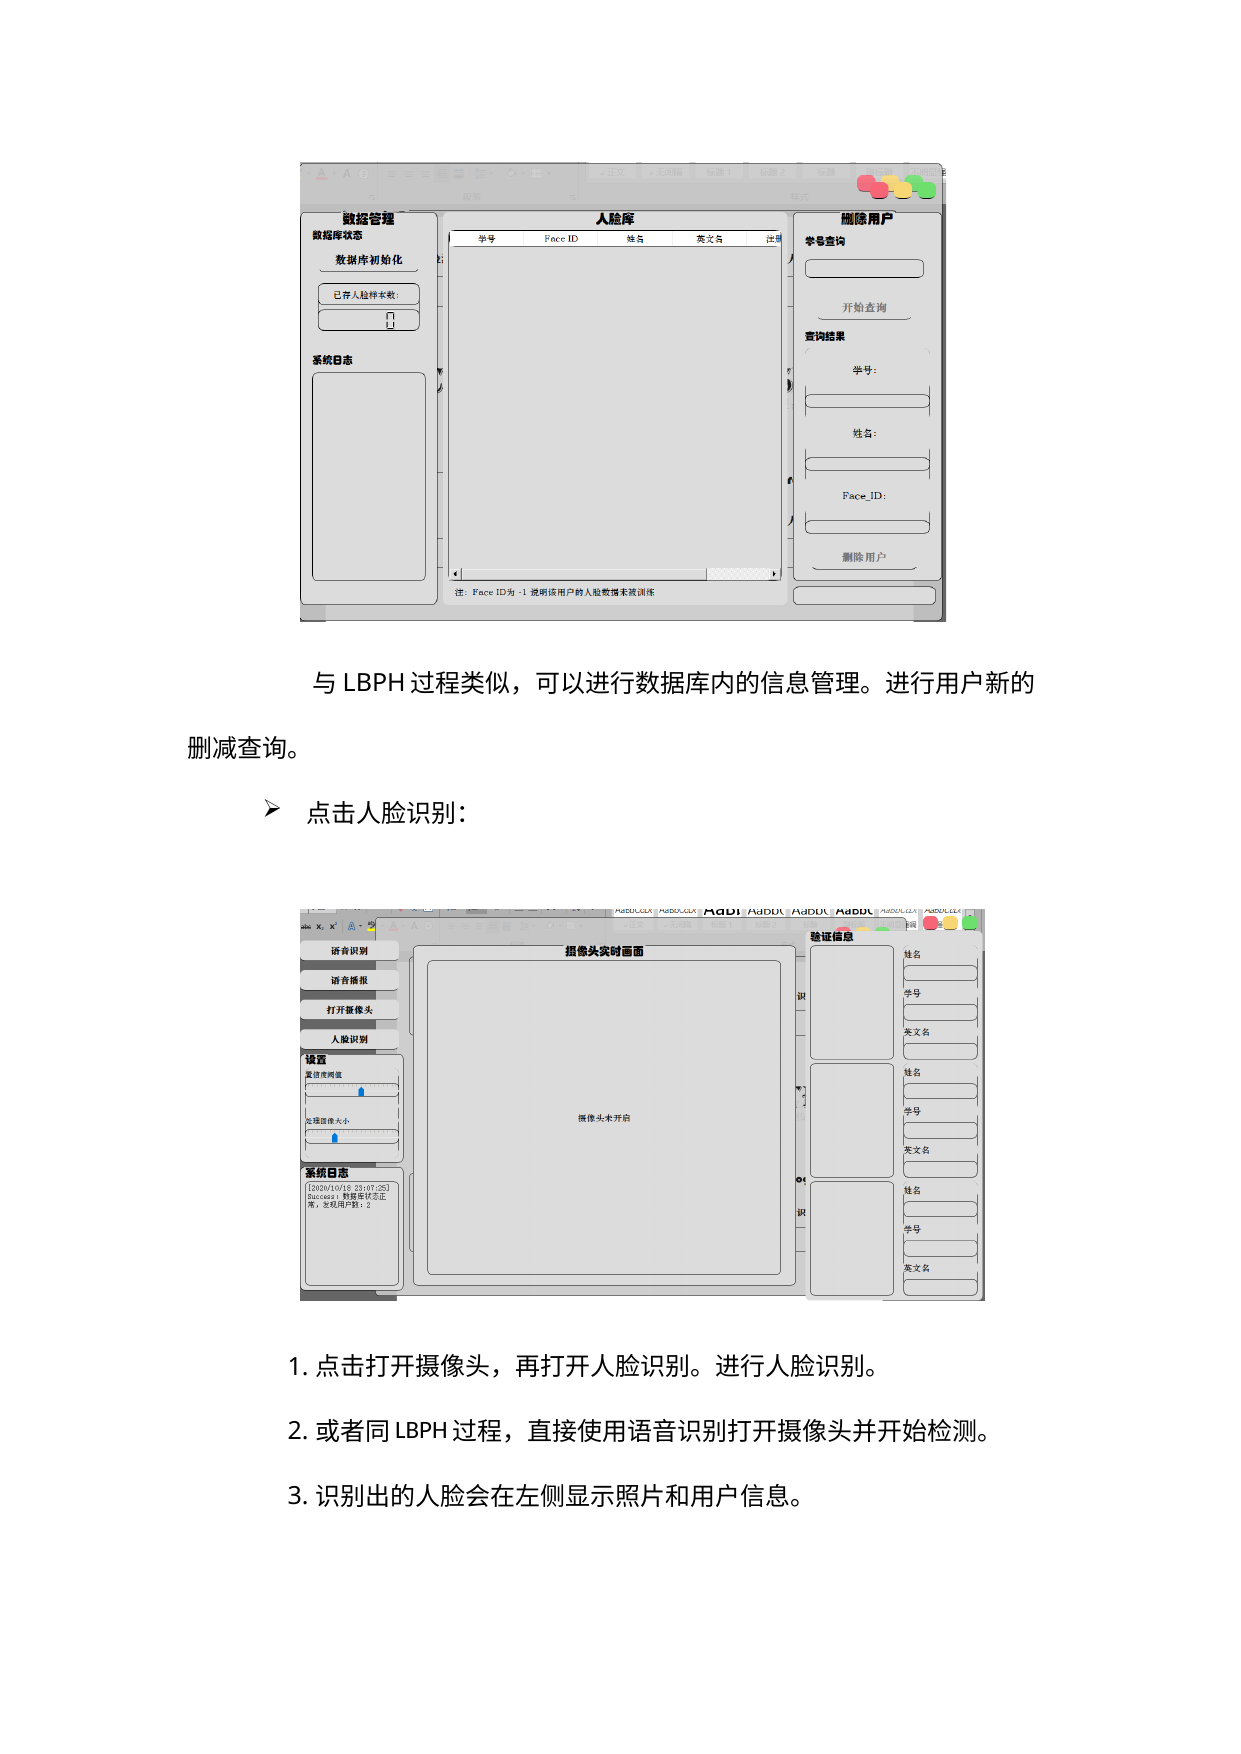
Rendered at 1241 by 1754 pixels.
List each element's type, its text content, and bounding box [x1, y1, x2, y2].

text 与LBPH过程类似，可以进行数据库内的信息管理。进行用户新的删减查询。 [187, 649, 1053, 779]
list 点击人脸识别： [262, 779, 1053, 844]
picture [300, 162, 947, 622]
text 2. 或者同LBPH过程，直接使用语音识别打开摄像头并开始检测。 [187, 1397, 1053, 1462]
picture [300, 909, 985, 1301]
text 1. 点击打开摄像头，再打开人脸识别。进行人脸识别。 [187, 1332, 1053, 1397]
text 3. 识别出的人脸会在左侧显示照片和用户信息。 [187, 1462, 1053, 1527]
